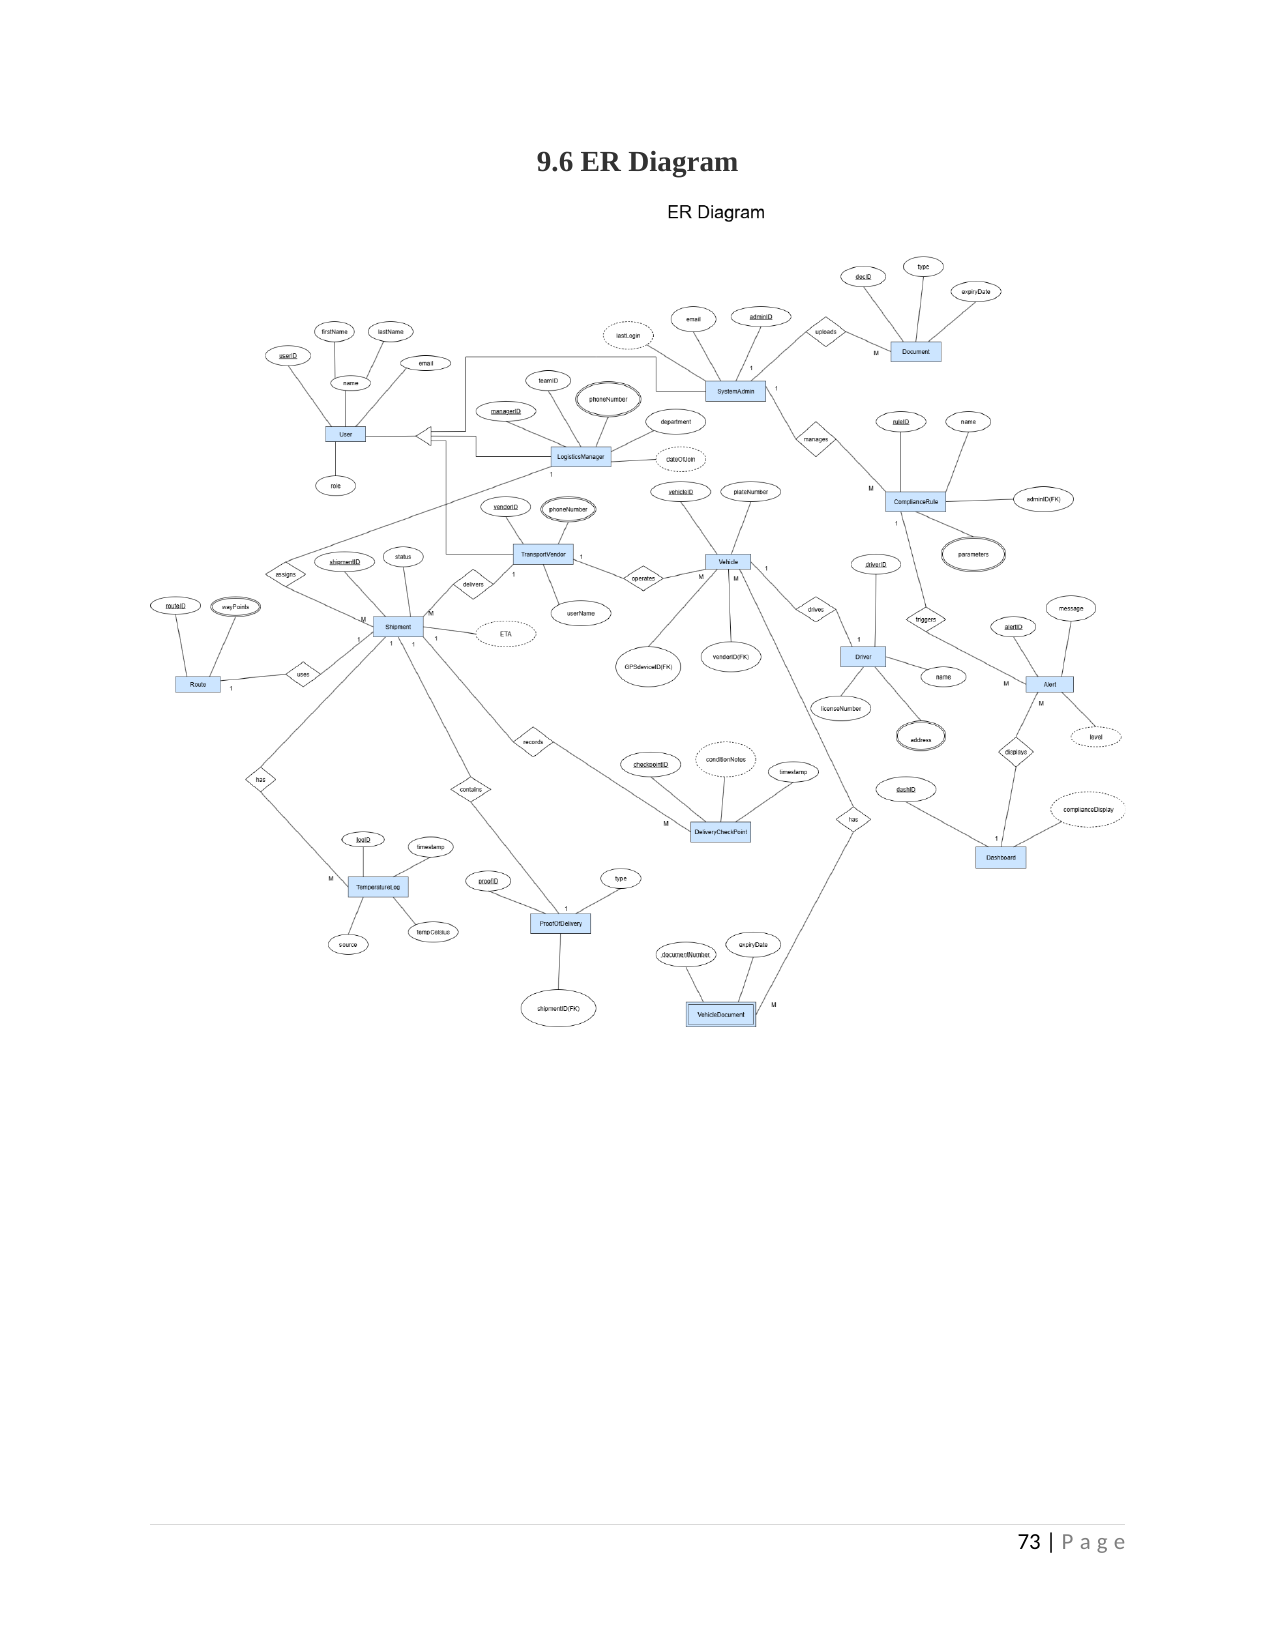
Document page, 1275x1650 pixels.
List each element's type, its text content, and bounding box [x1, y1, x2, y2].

text 9.6 ER Diagram [150, 144, 1125, 177]
picture [150, 196, 1125, 1027]
